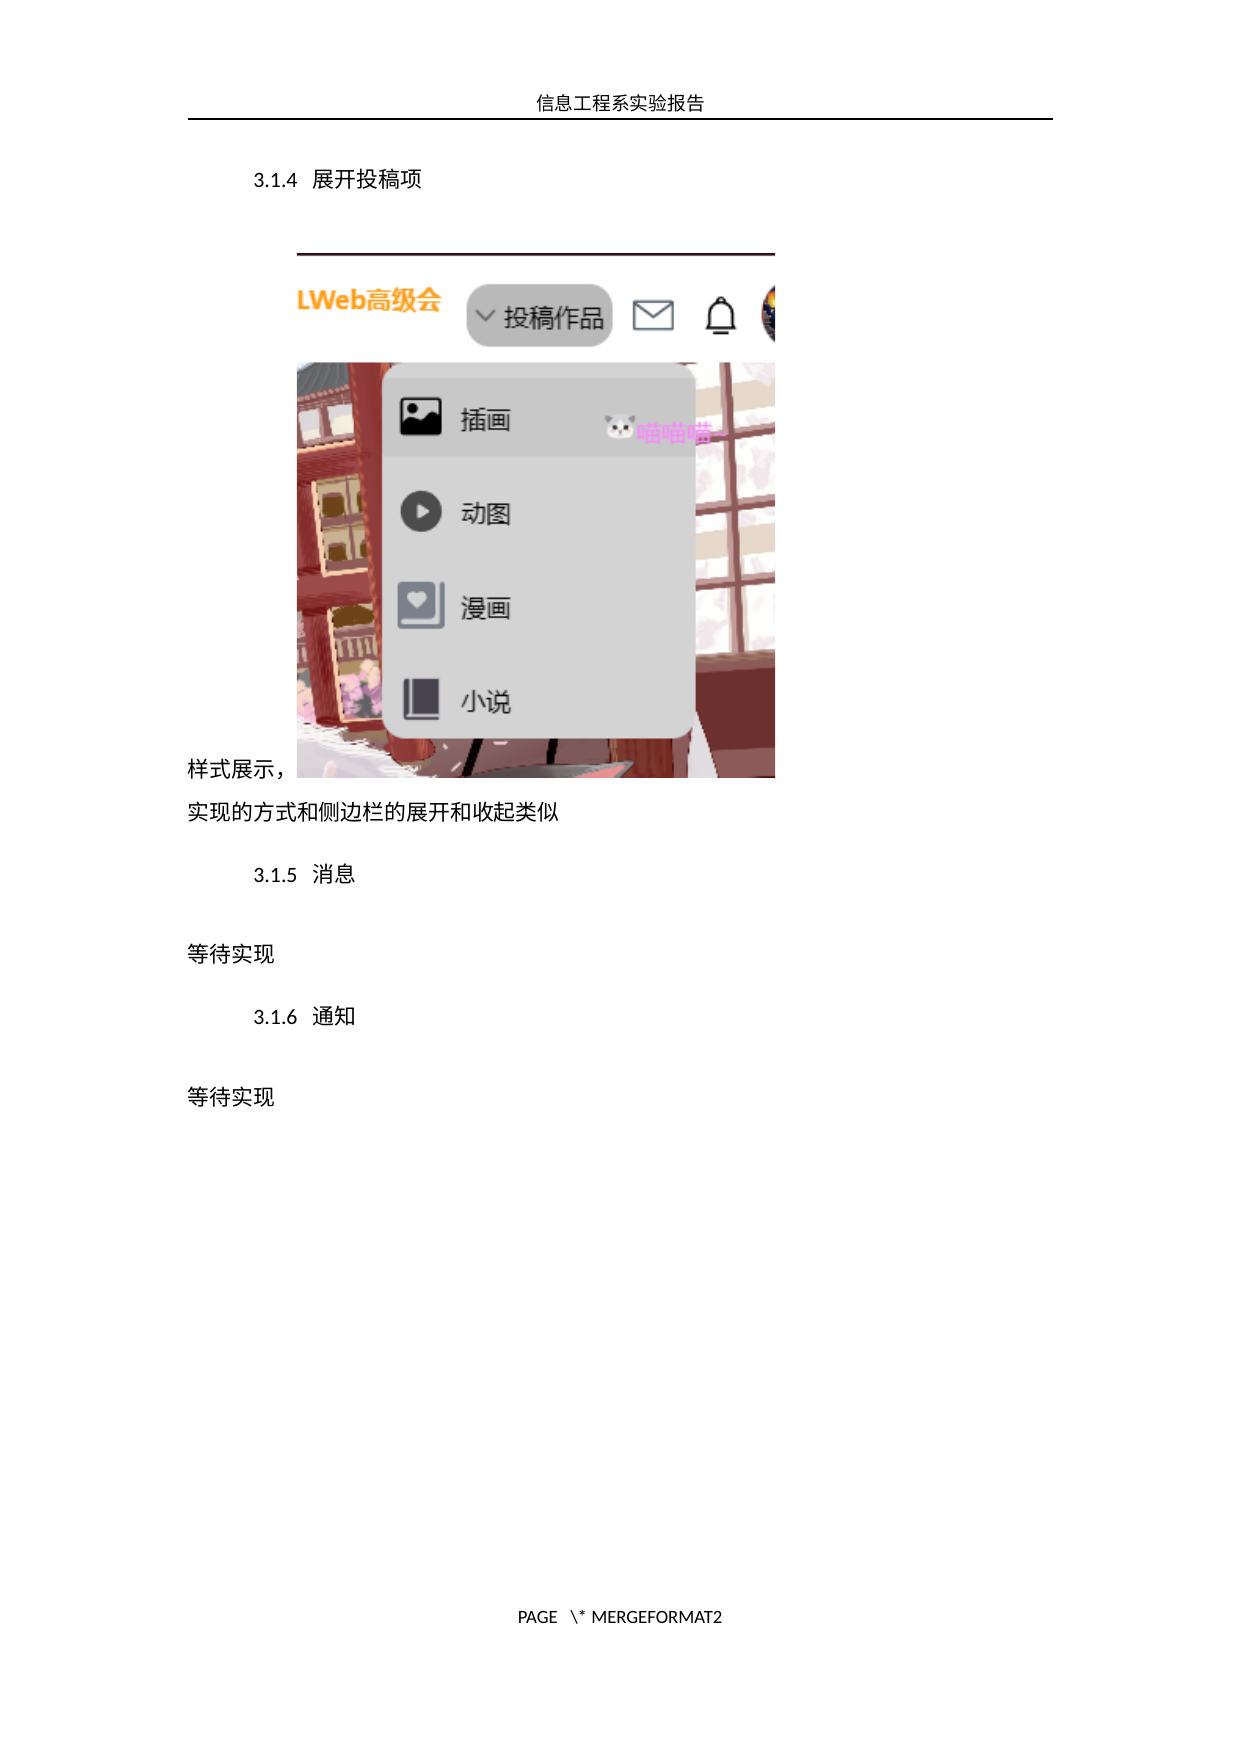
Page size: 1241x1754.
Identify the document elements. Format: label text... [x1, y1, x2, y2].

subtitle 展开投稿项 [253, 162, 1053, 194]
text 等待实现 [187, 1079, 1053, 1112]
text 等待实现 [187, 937, 1053, 969]
picture [296, 253, 775, 778]
subtitle 消息 [253, 857, 1053, 889]
text 实现的方式和侧边栏的展开和收起类似 [187, 795, 1053, 827]
subtitle 通知 [253, 999, 1053, 1031]
